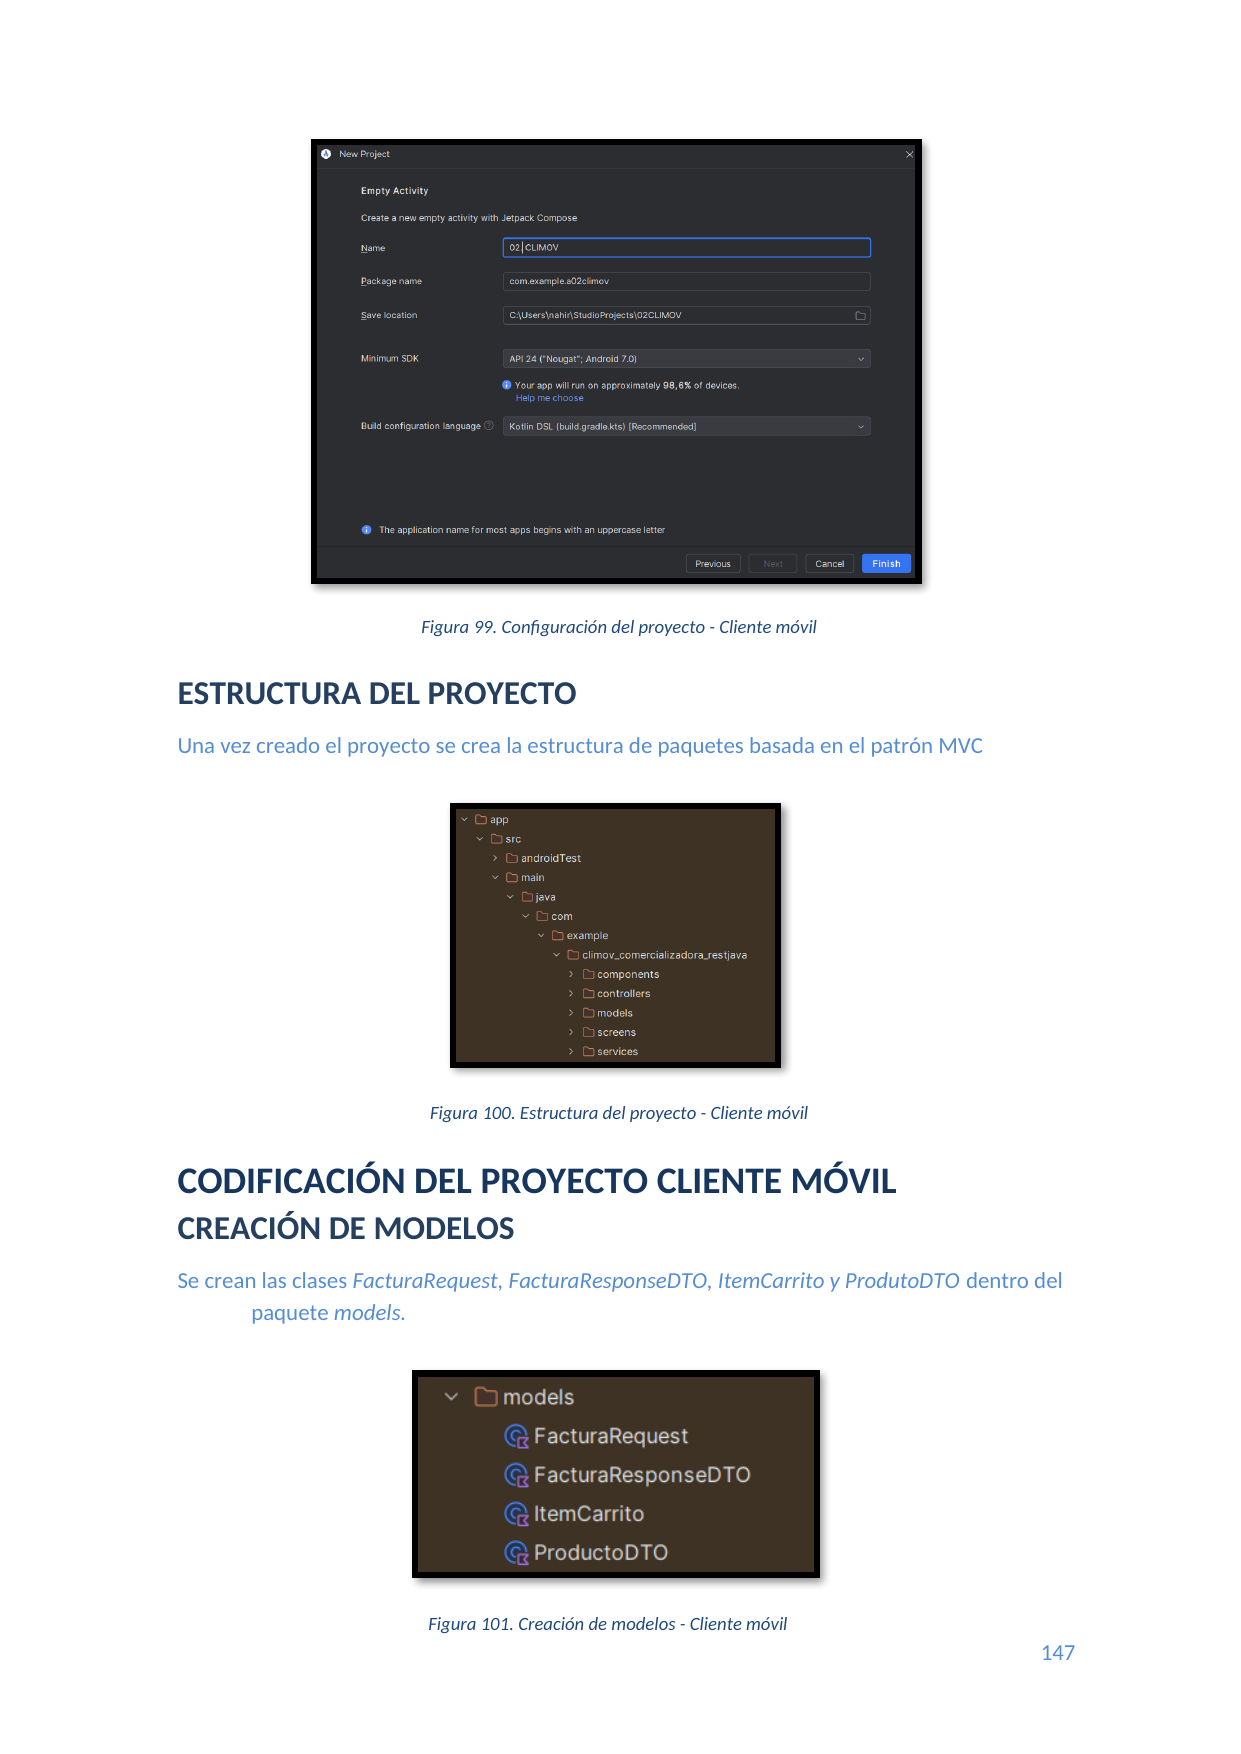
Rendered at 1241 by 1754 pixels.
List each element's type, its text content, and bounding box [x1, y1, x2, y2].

picture [317, 145, 915, 578]
picture [456, 809, 775, 1062]
subtitle CREACIÓN DE MODELOS [177, 1207, 1063, 1248]
text Una vez creado el proyecto se crea la estructura de paquetes basada en el patrón MVC [177, 731, 1063, 759]
picture [418, 1377, 814, 1572]
text Se crean las clases FacturaRequest, FacturaResponseDTO, ItemCarrito y ProdutoDTO dentro del paquete models. [177, 1266, 1063, 1327]
subtitle CODIFICACIÓN DEL PROYECTO CLIENTE MÓVIL [177, 1157, 1063, 1203]
text Figura 101. Creación de modelos - Cliente móvil [177, 1612, 1063, 1635]
text Figura 100. Estructura del proyecto - Cliente móvil [177, 1101, 1063, 1124]
text Figura 99. Configuración del proyecto - Cliente móvil [177, 615, 1063, 638]
subtitle ESTRUCTURA DEL PROYECTO [177, 672, 1063, 712]
